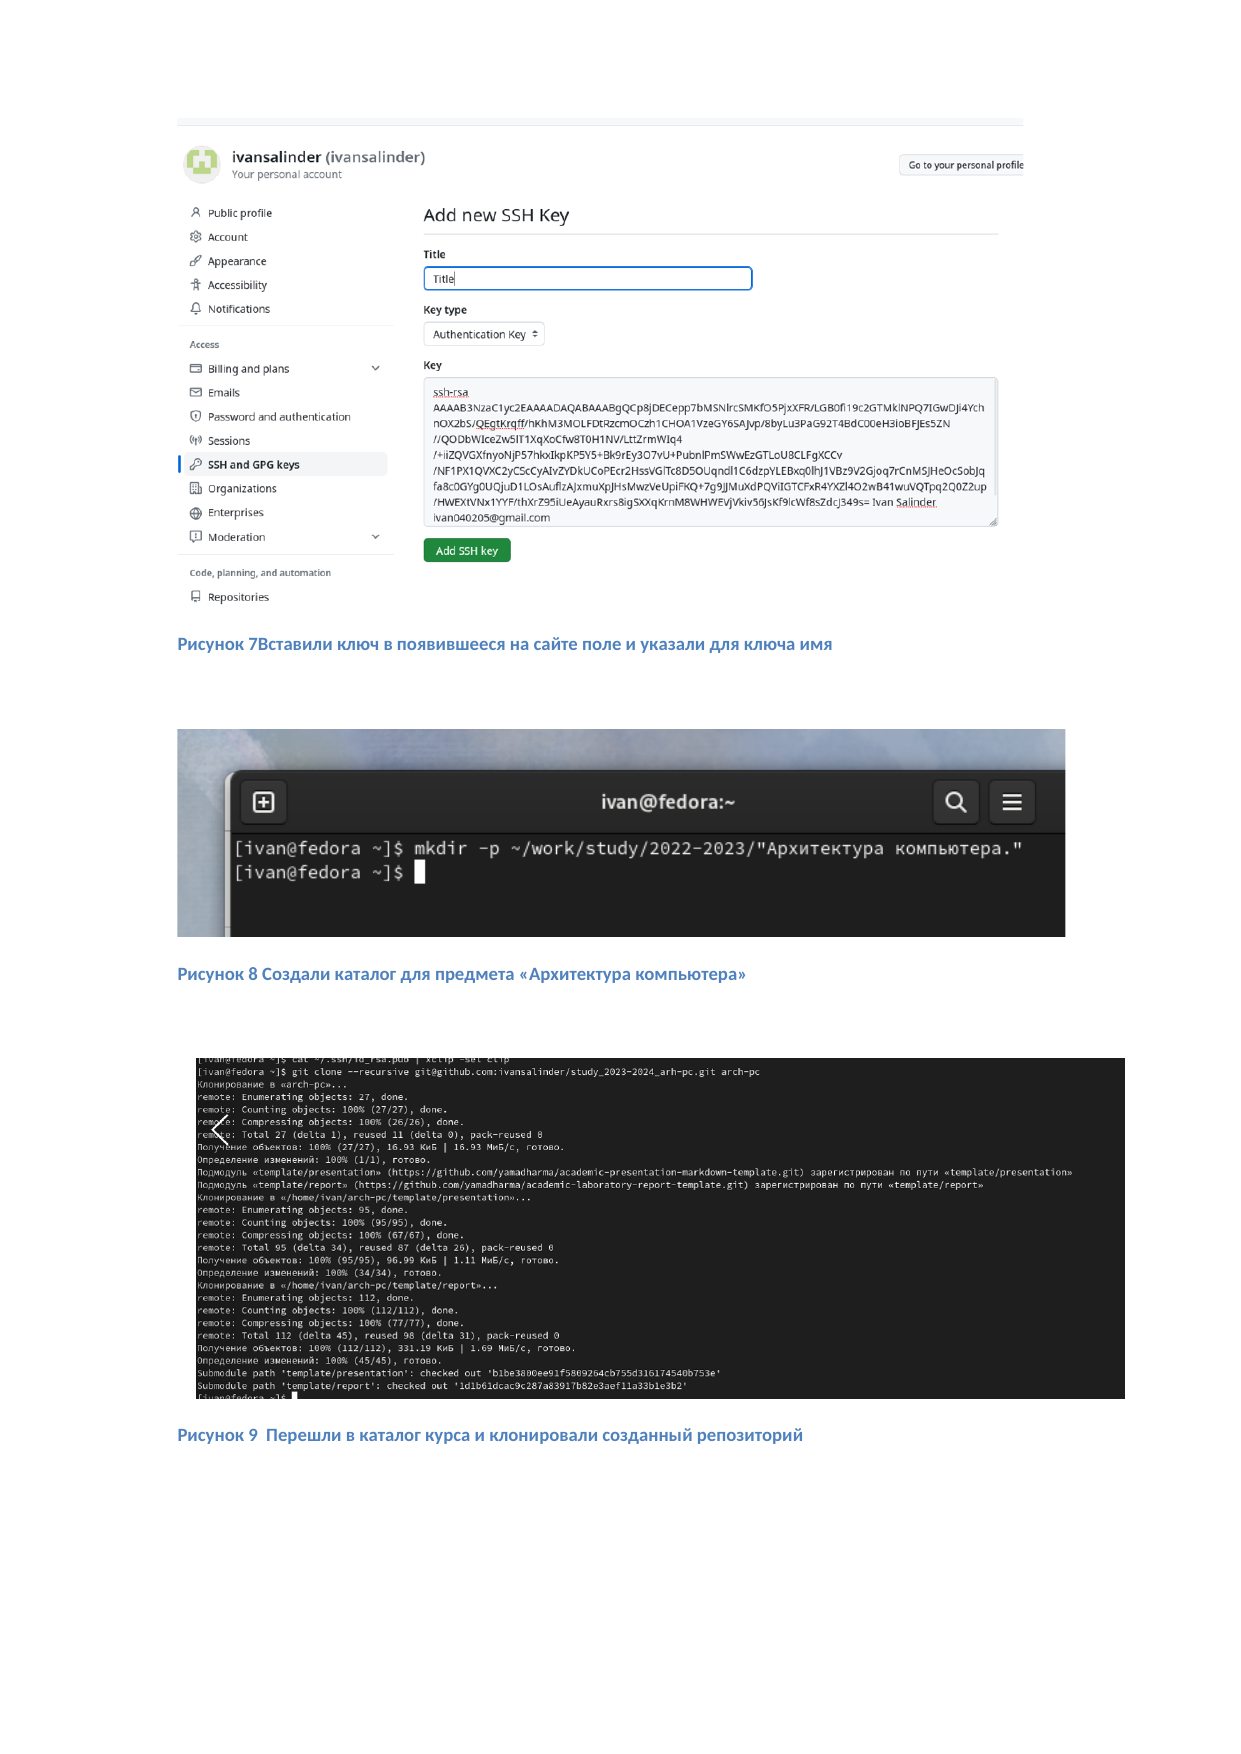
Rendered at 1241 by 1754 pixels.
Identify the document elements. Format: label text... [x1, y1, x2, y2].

picture [177, 729, 1066, 937]
picture [177, 118, 1024, 608]
picture [196, 1058, 1125, 1399]
